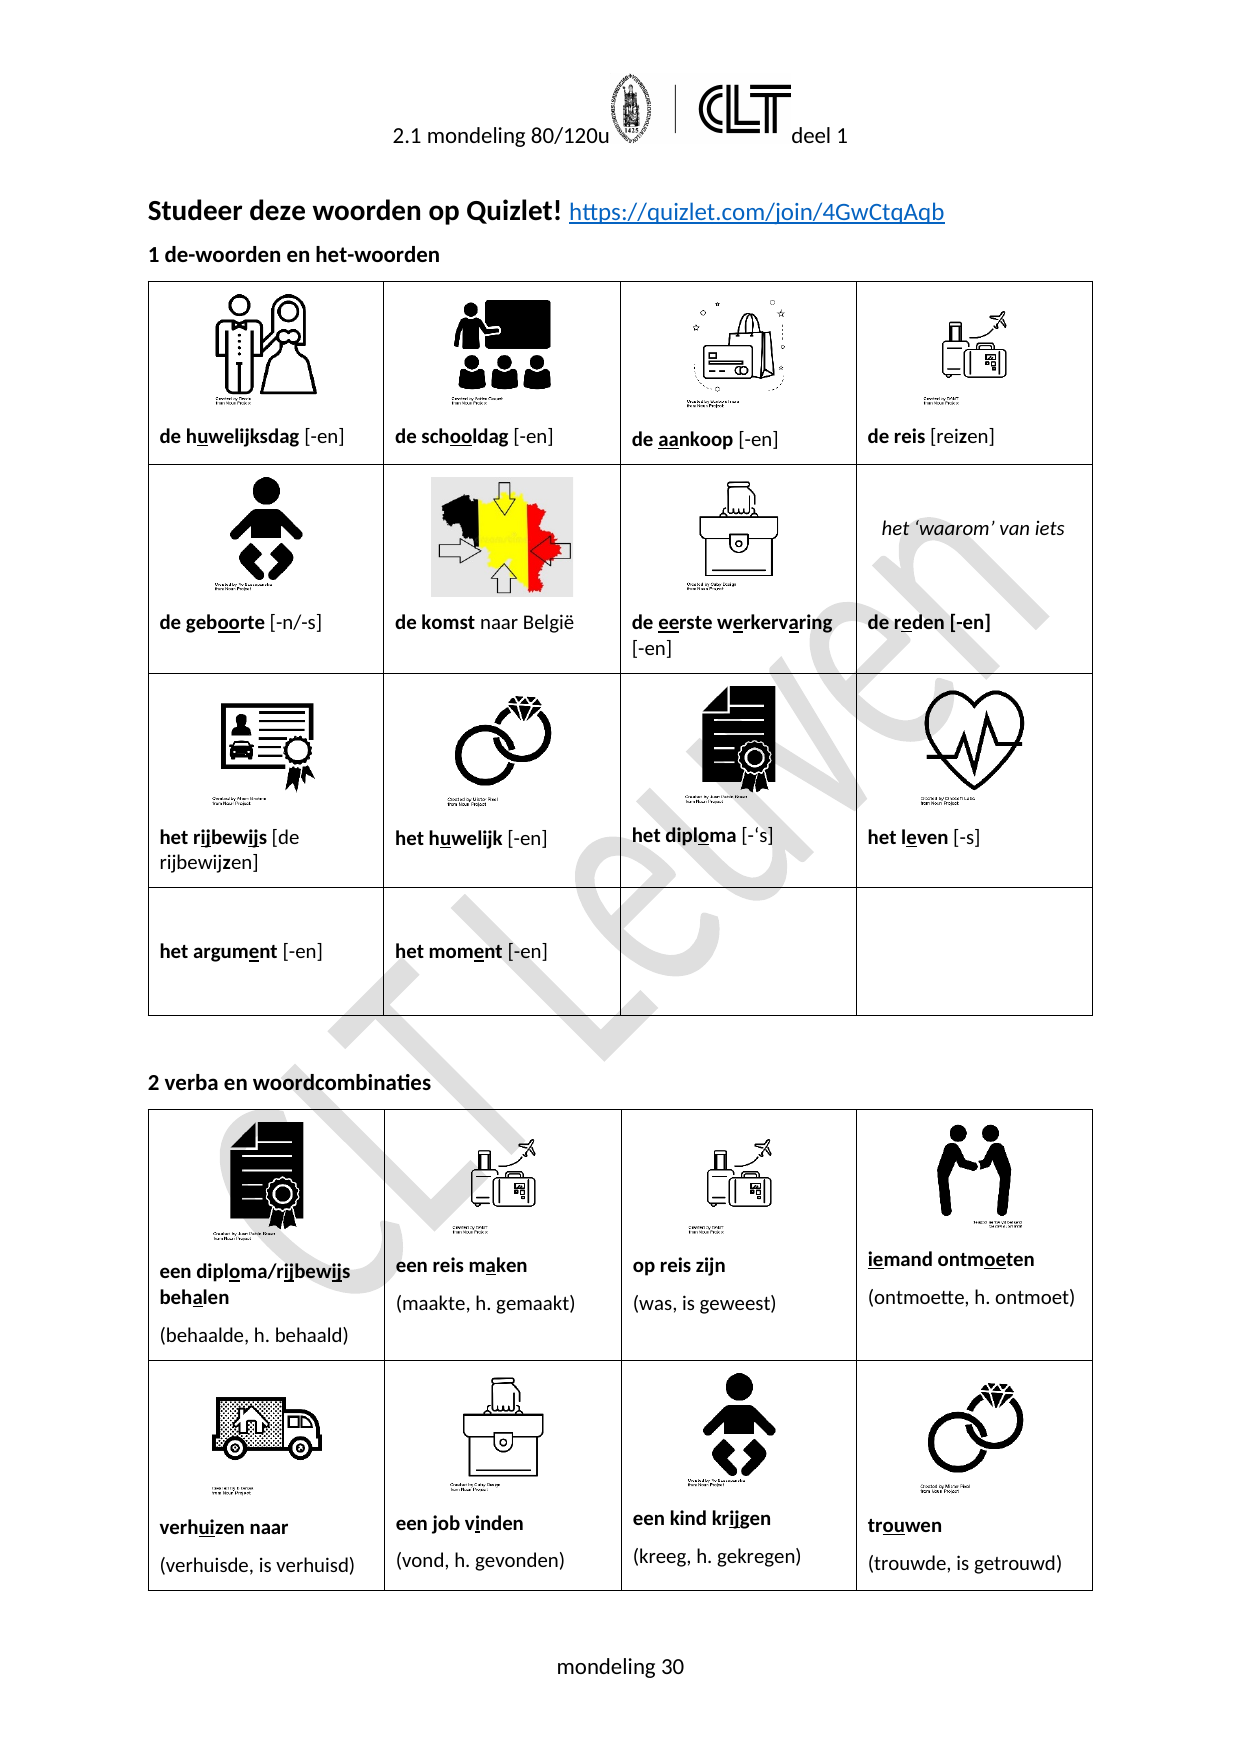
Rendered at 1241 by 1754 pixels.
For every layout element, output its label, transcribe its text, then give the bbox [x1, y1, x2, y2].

picture [202, 1373, 330, 1502]
picture [204, 1122, 328, 1247]
picture [676, 686, 801, 810]
picture [203, 686, 329, 812]
table_cell de komst naar België [384, 465, 620, 673]
picture [911, 686, 1037, 812]
table_cell het rijbewijs [de rijbewijzen] [149, 674, 383, 887]
picture [915, 294, 1033, 411]
text Studeer deze woorden op Quizlet! https://quizlet.com/join/4GwCtqAqb [148, 192, 1093, 228]
table_header een reis maken (maakte, h. gemaakt) [385, 1110, 621, 1360]
picture [438, 686, 566, 813]
table_cell trouwen (trouwde, is getrouwd) [857, 1361, 1092, 1590]
picture [610, 73, 791, 144]
table_header op reis zijn (was, is geweest) [622, 1110, 856, 1360]
picture [680, 1122, 798, 1240]
table_cell het ‘waarom’ van iets de reden [-en] [857, 465, 1092, 673]
text 2 verba en woordcombinaties [148, 1068, 1093, 1097]
table_header de huwelijksdag [-en] [149, 282, 383, 464]
table_cell een kind krijgen (kreeg, h. gekregen) [622, 1361, 856, 1590]
table_header een diploma/rijbewijs behalen (behaalde, h. behaald) [149, 1110, 384, 1360]
table_header de schooldag [-en] [384, 282, 620, 464]
table_cell de eerste werkervaring [-en] [621, 465, 856, 673]
table_header iemand ontmoeten (ontmoette, h. ontmoet) [857, 1110, 1092, 1360]
table_cell het huwelijk [-en] [384, 674, 620, 887]
picture [678, 477, 798, 597]
table_cell verhuizen naar (verhuisde, is verhuisd) [149, 1361, 384, 1590]
table_cell het argument [-en] [149, 888, 383, 1014]
text 1 de-woorden en het-woorden [148, 240, 1093, 268]
picture [206, 477, 326, 597]
picture [679, 1373, 799, 1493]
table_cell [857, 888, 1092, 1014]
table_header de aankoop [-en] [621, 282, 856, 464]
picture [678, 294, 799, 414]
table_header de reis [reizen] [857, 282, 1092, 464]
table_cell het leven [-s] [857, 674, 1092, 887]
picture [431, 477, 574, 597]
table_cell het diploma [-‘s] [621, 674, 856, 887]
table_cell een job vinden (vond, h. gevonden) [385, 1361, 621, 1590]
table_cell de geboorte [-n/-s] [149, 465, 383, 673]
picture [918, 1122, 1030, 1234]
picture [443, 294, 561, 411]
table_cell [621, 888, 856, 1014]
picture [444, 1122, 562, 1240]
picture [441, 1373, 565, 1498]
table_cell het moment [-en] [384, 888, 620, 1014]
picture [207, 294, 325, 411]
picture [911, 1373, 1038, 1500]
